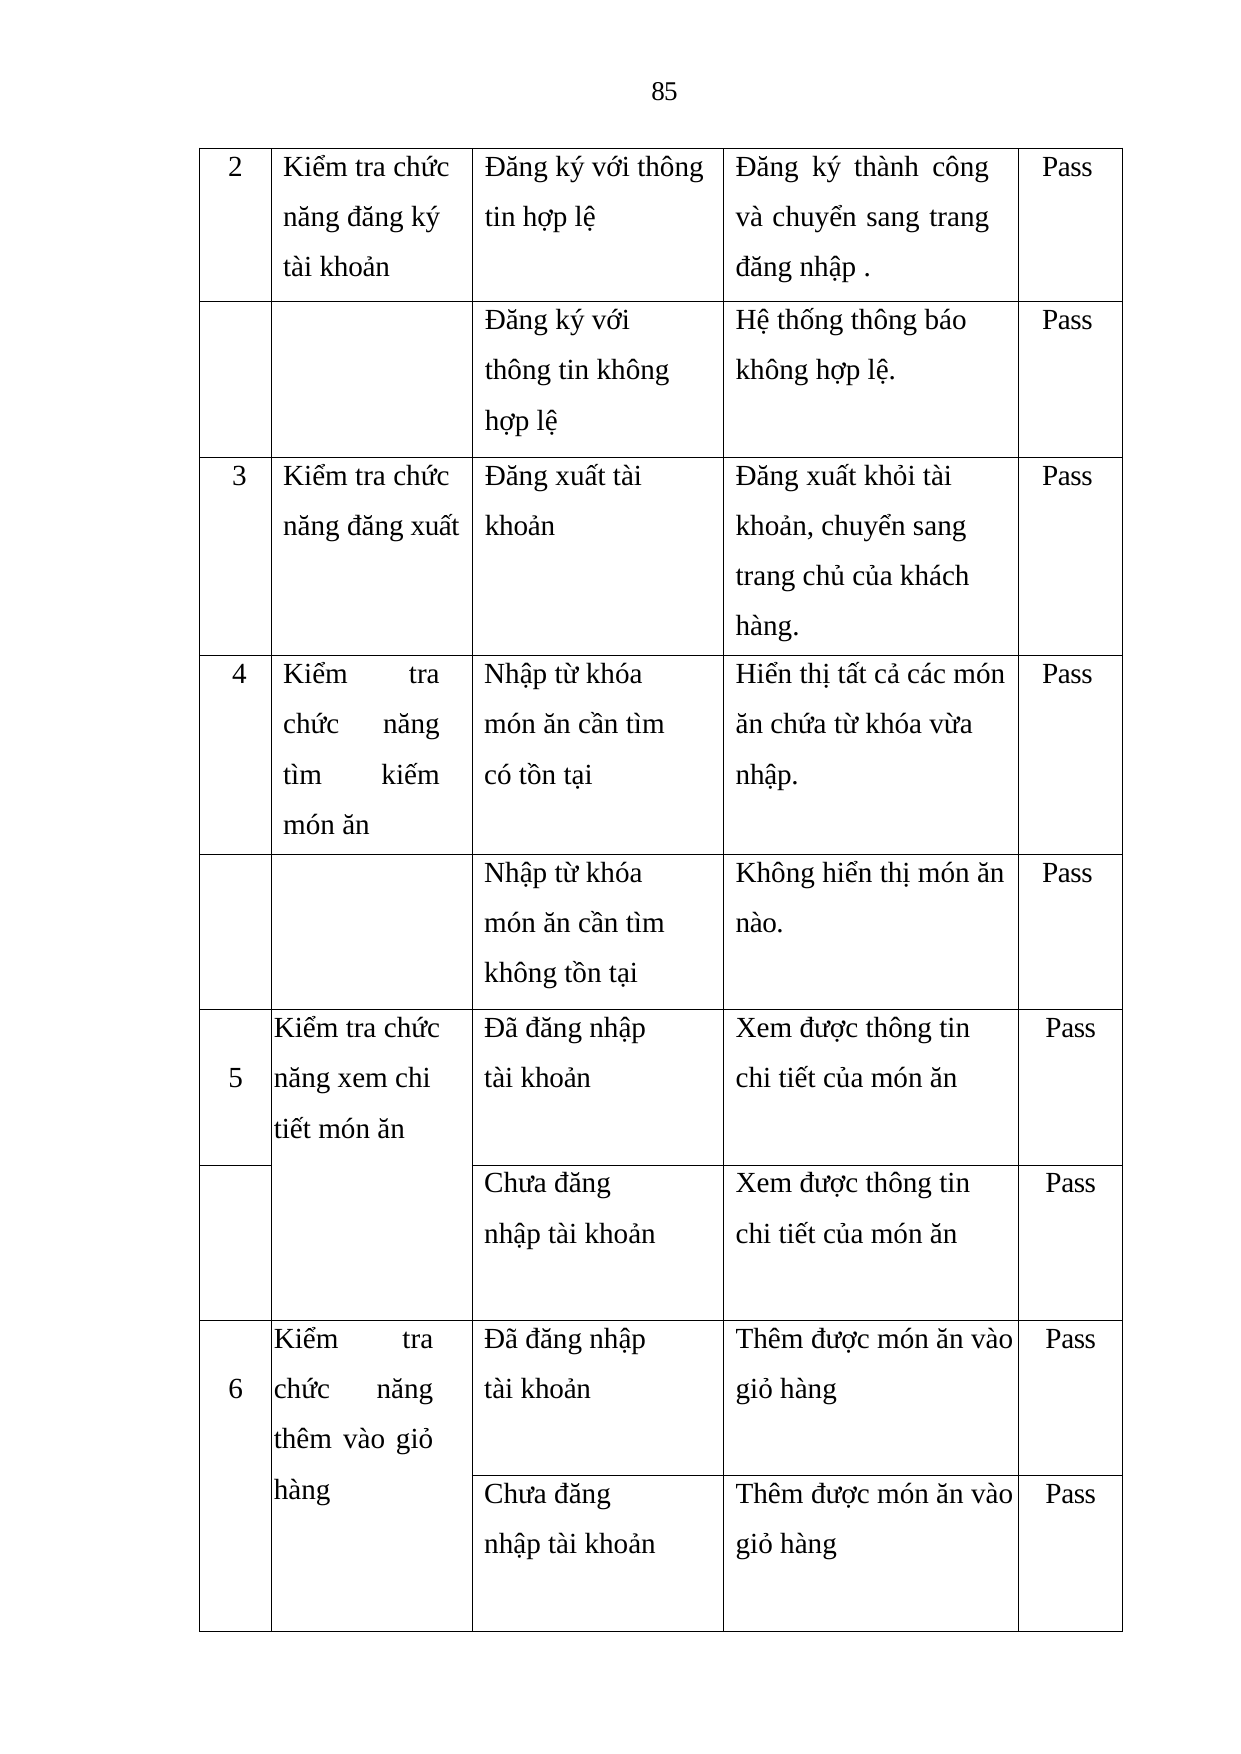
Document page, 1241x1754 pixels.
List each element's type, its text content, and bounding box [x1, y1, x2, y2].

table_cell Pass [1019, 149, 1122, 301]
table_cell Kiểm tra chức năng đăng ký tài khoản [272, 149, 472, 301]
table_cell Đã đăng nhập tài khoản [473, 1321, 723, 1475]
table_cell Pass [1019, 1321, 1122, 1475]
table_cell [200, 1166, 271, 1320]
table_cell Chưa đăng nhập tài khoản [473, 1476, 723, 1631]
table_cell Kiểm tra chức năng xem chi tiết món ăn [272, 1010, 472, 1320]
table_cell Pass [1019, 458, 1122, 655]
table_cell Thêm được món ăn vào giỏ hàng [724, 1476, 1018, 1631]
table_cell Pass [1019, 855, 1122, 1009]
table_cell 6 [200, 1321, 271, 1631]
table_cell Xem được thông tin chi tiết của món ăn [724, 1010, 1018, 1164]
table_cell [200, 855, 271, 1009]
table_cell Pass [1019, 1010, 1122, 1164]
table_cell Pass [1019, 656, 1122, 854]
table_cell Đăng ký với thông tin không hợp lệ [473, 302, 723, 457]
table_cell Nhập từ khóa món ăn cần tìm có tồn tại [473, 656, 723, 854]
table_cell Hệ thống thông báo không hợp lệ. [724, 302, 1018, 457]
table_cell [272, 302, 472, 457]
table_cell Không hiển thị món ăn nào. [724, 855, 1018, 1009]
table_cell Xem được thông tin chi tiết của món ăn [724, 1166, 1018, 1320]
table_cell Đăng ký thành công và chuyển sang trang đăng nhập . [724, 149, 1018, 301]
table_cell Đăng xuất tài khoản [473, 458, 723, 655]
table_cell 2 [200, 149, 271, 301]
table_cell [272, 855, 472, 1009]
table_cell [200, 302, 271, 457]
table_cell Hiển thị tất cả các món ăn chứa từ khóa vừa nhập. [724, 656, 1018, 854]
table_cell Đăng ký với thông tin hợp lệ [473, 149, 723, 301]
table_cell Nhập từ khóa món ăn cần tìm không tồn tại [473, 855, 723, 1009]
table_cell Đã đăng nhập tài khoản [473, 1010, 723, 1164]
table_cell Đăng xuất khỏi tài khoản, chuyển sang trang chủ của khách hàng. [724, 458, 1018, 655]
table_cell Kiểm tra chức năng tìm kiếm món ăn [272, 656, 472, 854]
table_cell Pass [1019, 1166, 1122, 1320]
table_cell 3 [200, 458, 271, 655]
table_cell Pass [1019, 302, 1122, 457]
table_cell 5 [200, 1010, 271, 1164]
table_cell Kiểm tra chức năng đăng xuất [272, 458, 472, 655]
table_cell Chưa đăng nhập tài khoản [473, 1166, 723, 1320]
table_cell 4 [200, 656, 271, 854]
table_cell Pass [1019, 1476, 1122, 1631]
table_cell Thêm được món ăn vào giỏ hàng [724, 1321, 1018, 1475]
table_cell Kiểm tra chức năng thêm vào giỏ hàng [272, 1321, 472, 1631]
